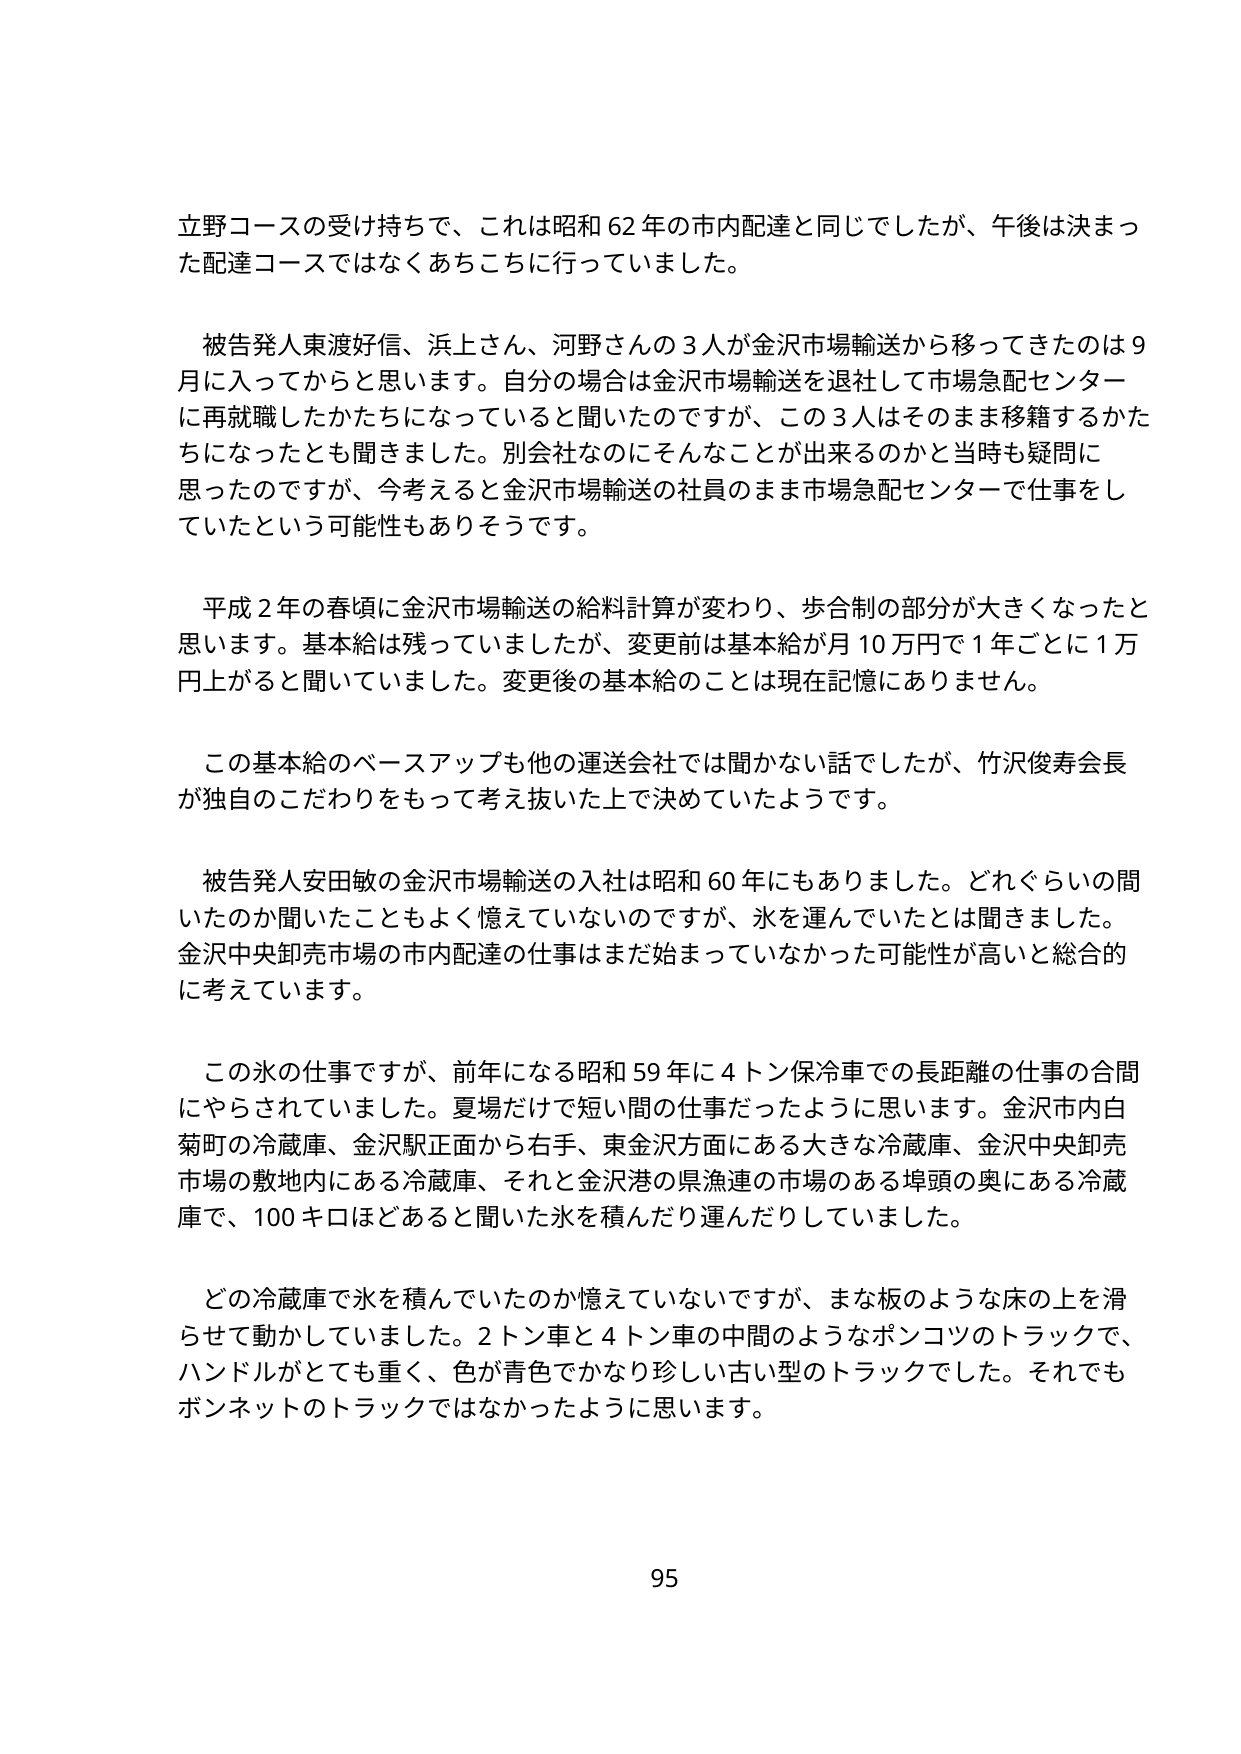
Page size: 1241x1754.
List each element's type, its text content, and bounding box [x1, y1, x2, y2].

text 被告発人安田敏の金沢市場輸送の入社は昭和60年にもありました。どれぐらいの間いたのか聞いたこともよく憶えていないのですが、氷を運んでいたとは聞きました。金沢中央卸売市場の市内配達の仕事はまだ始まっていなかった可能性が高いと総合的に考えています。 [177, 862, 1152, 1007]
text どの冷蔵庫で氷を積んでいたのか憶えていないですが、まな板のような床の上を滑らせて動かしていました。2トン車と4トン車の中間のようなポンコツのトラックで、ハンドルがとても重く、色が青色でかなり珍しい古い型のトラックでした。それでもボンネットのトラックではなかったように思います。 [177, 1280, 1152, 1425]
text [177, 207, 1152, 279]
text この氷の仕事ですが、前年になる昭和59年に4トン保冷車での長距離の仕事の合間にやらされていました。夏場だけで短い間の仕事だったように思います。金沢市内白菊町の冷蔵庫、金沢駅正面から右手、東金沢方面にある大きな冷蔵庫、金沢中央卸売市場の敷地内にある冷蔵庫、それと金沢港の県漁連の市場のある埠頭の奥にある冷蔵庫で、100キロほどあると聞いた氷を積んだり運んだりしていました。 [177, 1053, 1152, 1234]
text 被告発人東渡好信、浜上さん、河野さんの3人が金沢市場輸送から移ってきたのは9月に入ってからと思います。自分の場合は金沢市場輸送を退社して市場急配センターに再就職したかたちになっていると聞いたのですが、この3人はそのまま移籍するかたちになったとも聞きました。別会社なのにそんなことが出来るのかと当時も疑問に思ったのですが、今考えると金沢市場輸送の社員のまま市場急配センターで仕事をしていたという可能性もありそうです。 [177, 325, 1152, 543]
text 平成2年の春頃に金沢市場輸送の給料計算が変わり、歩合制の部分が大きくなったと思います。基本給は残っていましたが、変更前は基本給が月10万円で1年ごとに1万円上がると聞いていました。変更後の基本給のことは現在記憶にありません。 [177, 589, 1152, 697]
text この基本給のベースアップも他の運送会社では聞かない話でしたが、竹沢俊寿会長が独自のこだわりをもって考え抜いた上で決めていたようです。 [177, 743, 1152, 816]
